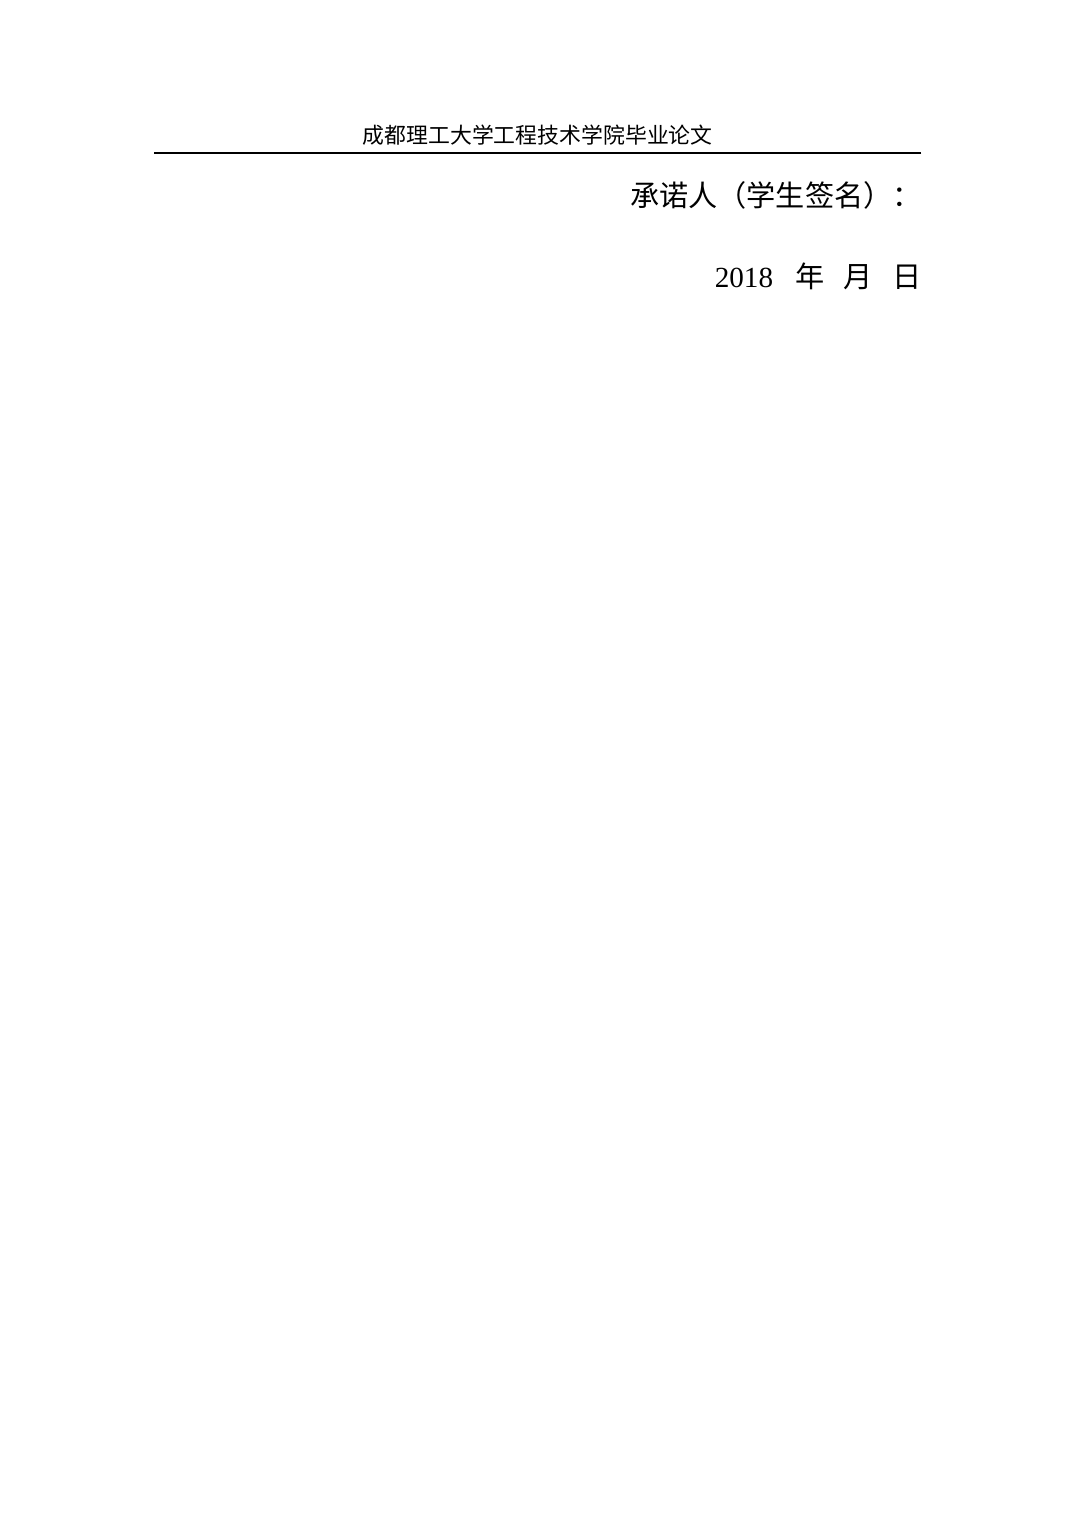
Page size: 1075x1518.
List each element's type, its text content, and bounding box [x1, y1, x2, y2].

text 2018 年 月 日 [153, 242, 921, 307]
text 承诺人（学生签名）： [153, 161, 921, 226]
